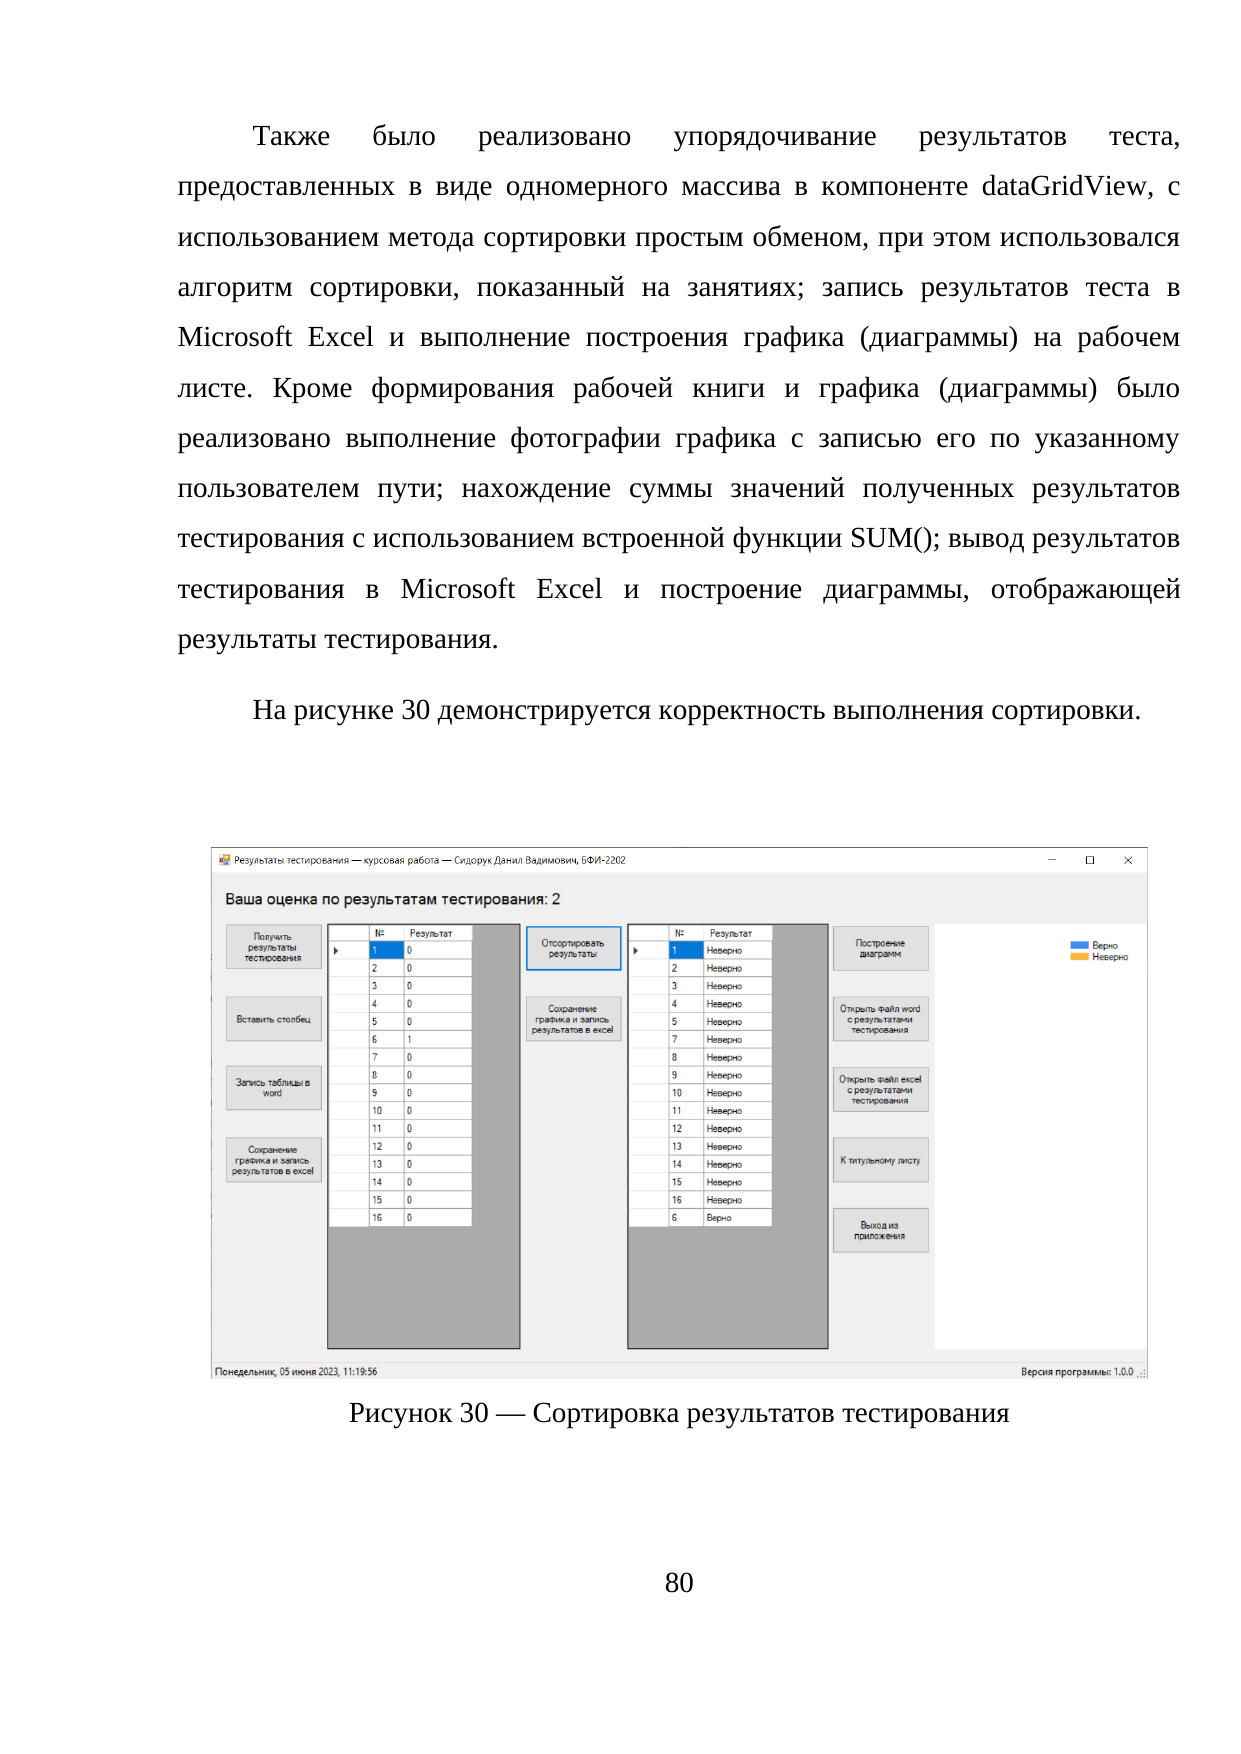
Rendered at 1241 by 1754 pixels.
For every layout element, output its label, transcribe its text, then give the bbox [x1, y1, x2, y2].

text Также было реализовано упорядочивание результатов теста, предоставленных в виде одномерного массива в компоненте dataGridView, с использованием метода сортировки простым обменом, при этом использовался алгоритм сортировки, показанный на занятиях; запись результатов теста в Microsoft Excel и выполнение построения графика (диаграммы) на рабочем листе. Кроме формирования рабочей книги и графика (диаграммы) было реализовано выполнение фотографии графика с записью его по указанному пользователем пути; нахождение суммы значений полученных результатов тестирования с использованием встроенной функции SUM(); вывод результатов тестирования в Microsoft Excel и построение диаграммы, отображающей результаты тестирования. [177, 118, 1181, 655]
picture [210, 847, 1148, 1379]
text На рисунке 30 демонстрируется корректность выполнения сортировки. [177, 692, 1181, 726]
